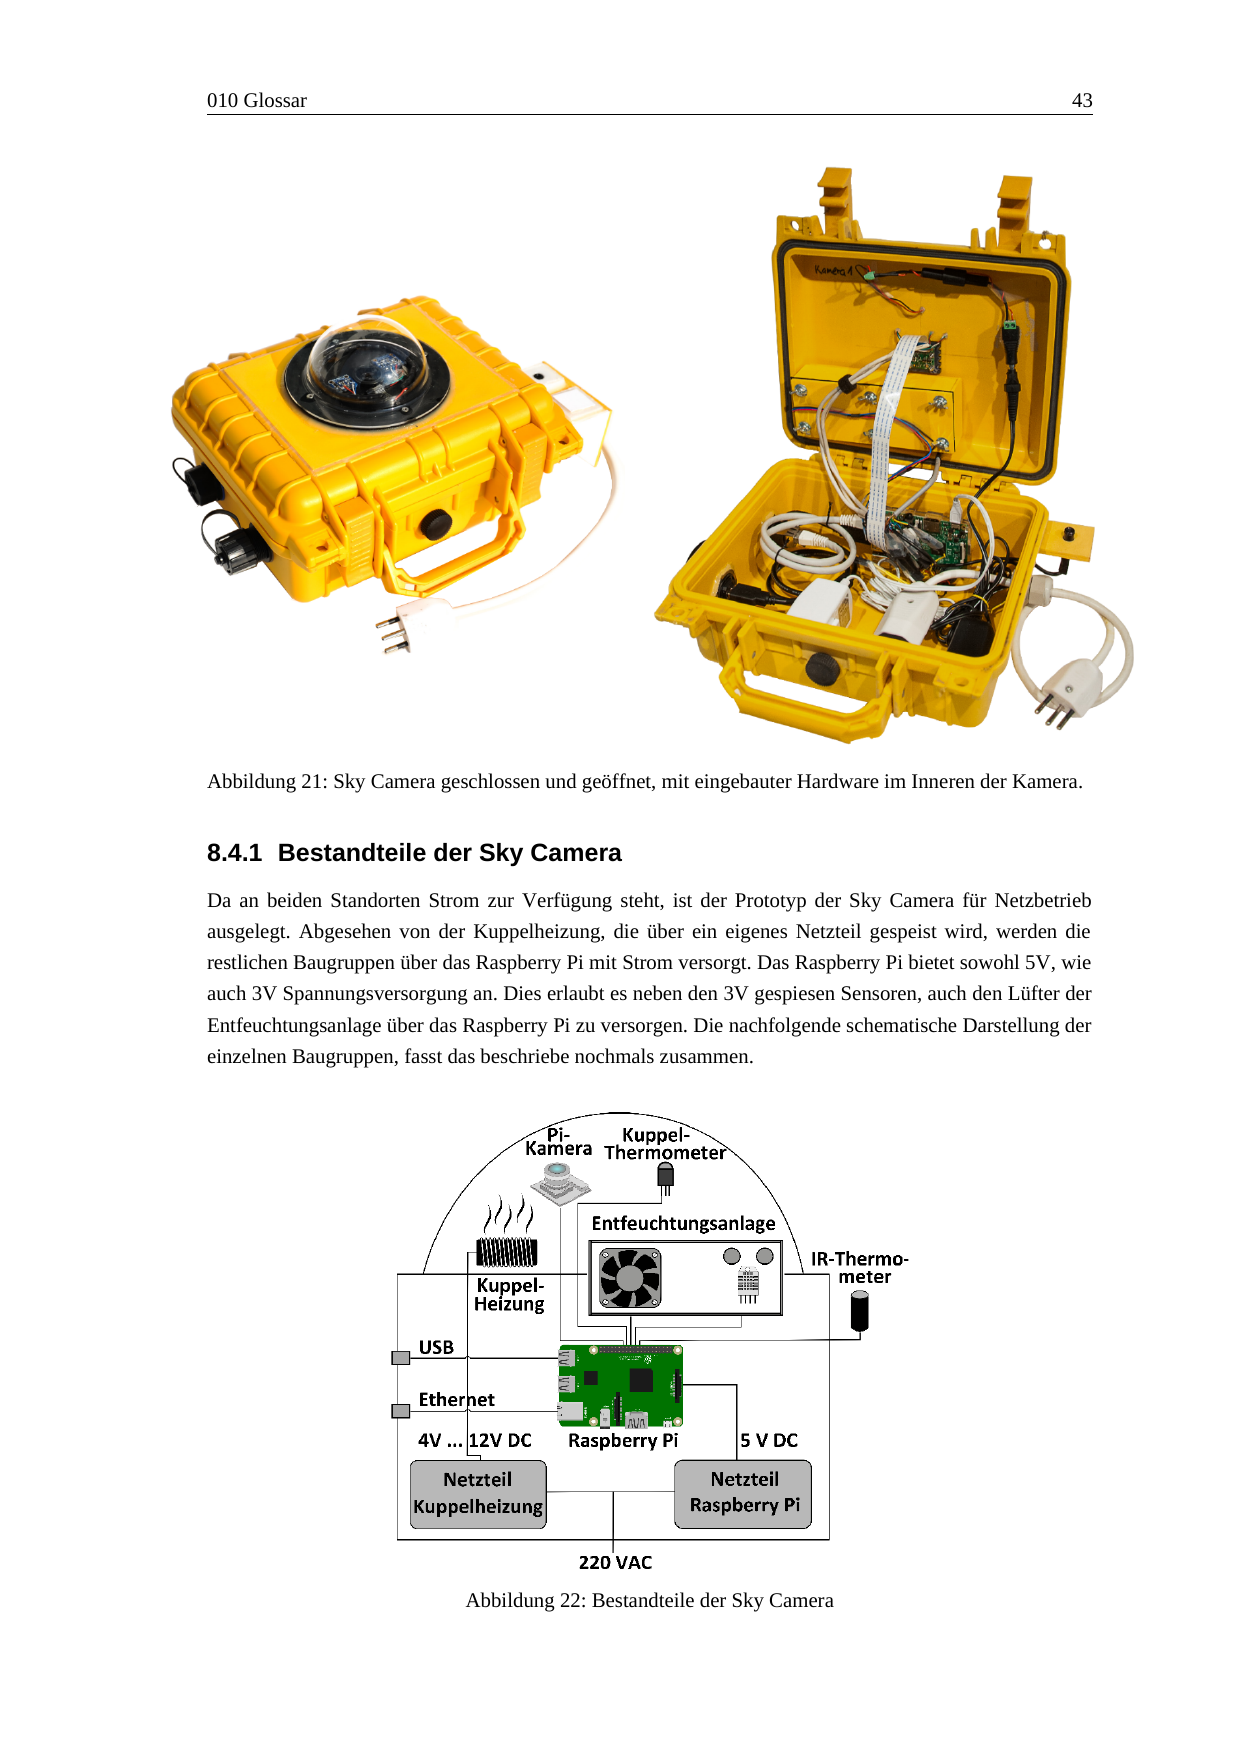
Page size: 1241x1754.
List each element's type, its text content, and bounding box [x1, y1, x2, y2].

subtitle Bestandteile der Sky Camera [207, 838, 1093, 866]
table_header [635, 148, 1160, 756]
text Da an beiden Standorten Strom zur Verfügung steht, ist der Prototyp der Sky Camera für Netzbetrieb ausgelegt. Abgesehen von der Kuppelheizung, die über ein eigenes Netzteil gespeist wird, werden die restlichen Baugruppen über das Raspberry Pi mit Strom versorgt. Das Raspberry Pi bietet sowohl 5V, wie auch 3V Spannungsversorgung an. Dies erlaubt es neben den 3V gespiesen Sensoren, auch den Lüfter der Entfeuchtungsanlage über das Raspberry Pi zu versorgen. Die nachfolgende schematische Darstellung der einzelnen Baugruppen, fasst das beschriebe nochmals zusammen. [207, 887, 1093, 1068]
picture [391, 1112, 909, 1569]
table_header [162, 148, 634, 756]
text Abbildung 21: Sky Camera geschlossen und geöffnet, mit eingebauter Hardware im Inneren der Kamera. [207, 769, 1093, 793]
picture [650, 160, 1140, 750]
picture [161, 291, 625, 661]
text Abbildung 22: Bestandteile der Sky Camera [207, 1588, 1093, 1612]
